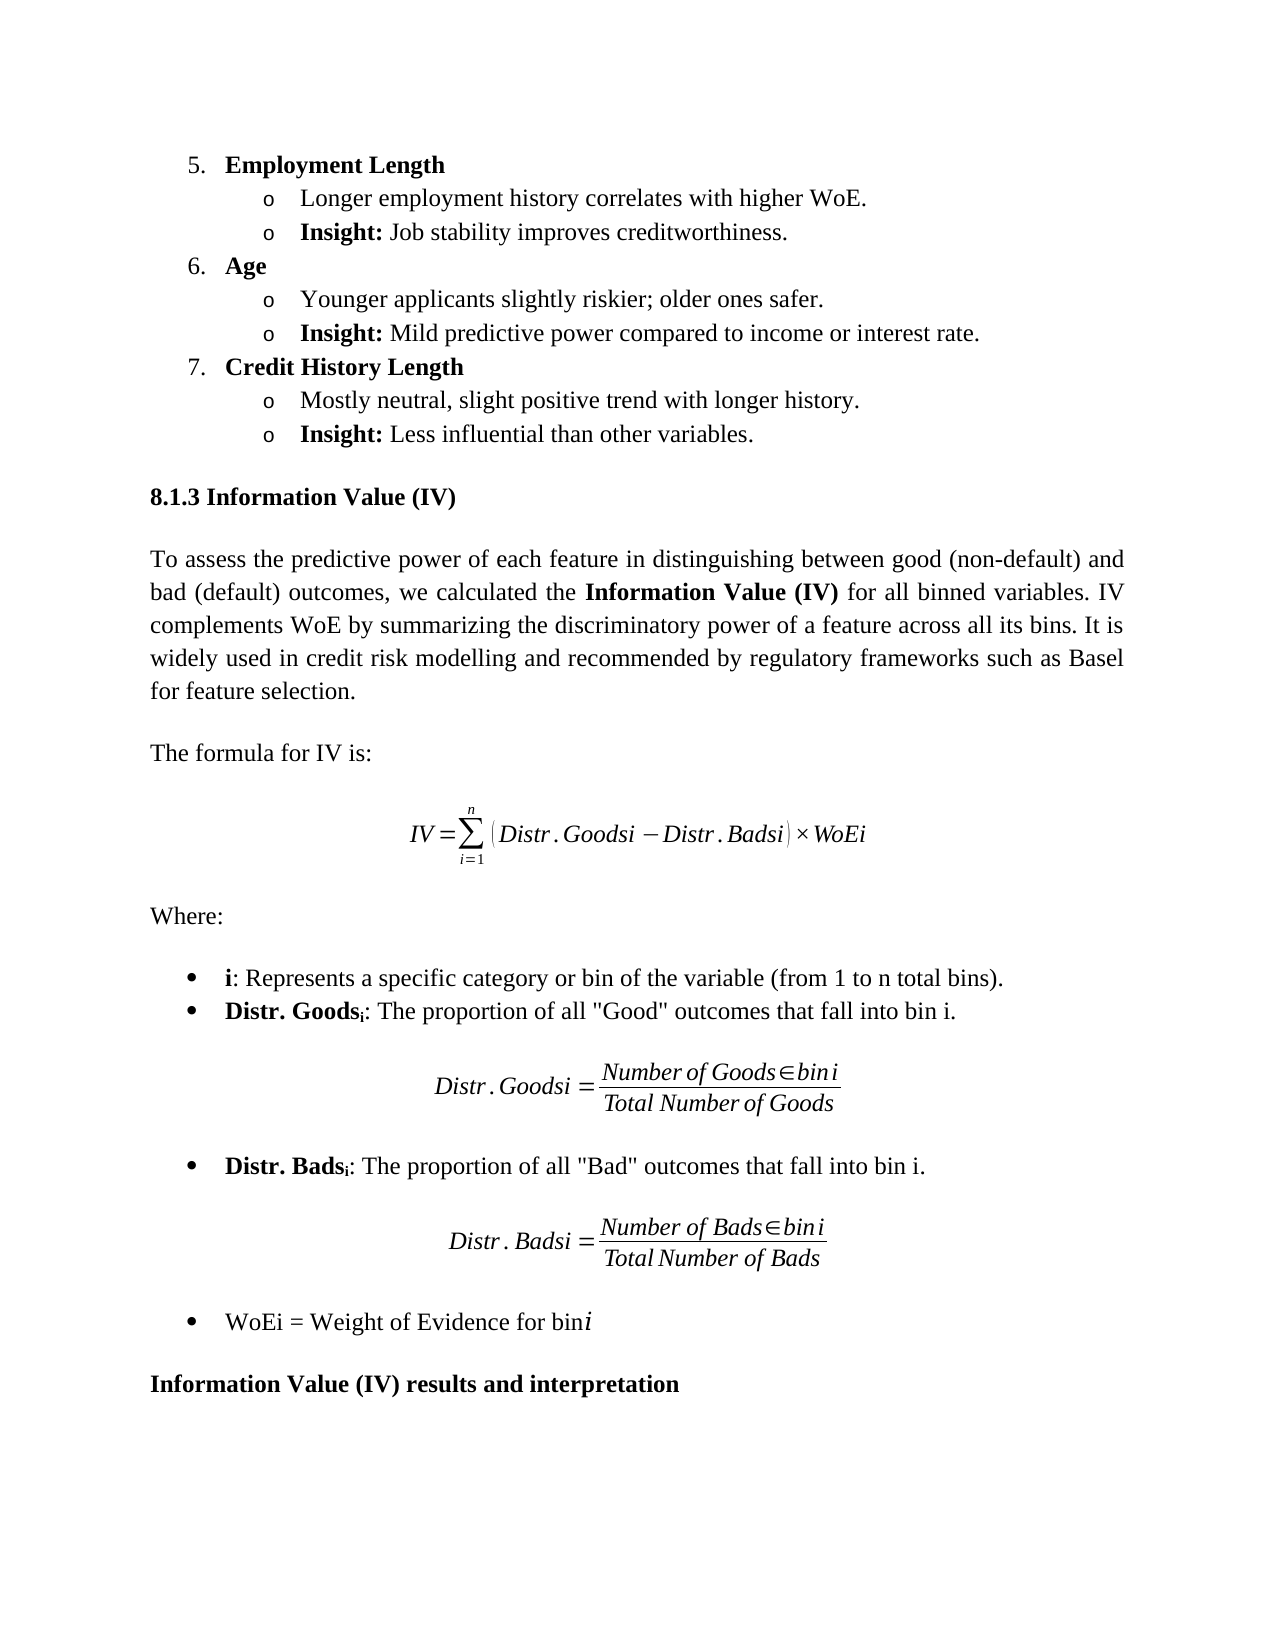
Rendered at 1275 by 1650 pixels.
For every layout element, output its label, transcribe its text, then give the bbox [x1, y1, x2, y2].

list Age [187, 251, 1125, 280]
text 8.1.3 Information Value (IV) [150, 482, 1125, 511]
list Distr. Badsi​: The proportion of all "Bad" outcomes that fall into bin i. [187, 1151, 1125, 1180]
list Distr. Goodsi​: The proportion of all "Good" outcomes that fall into bin i. [187, 996, 1125, 1025]
list Insight: Job stability improves creditworthiness. [262, 217, 1125, 247]
list Younger applicants slightly riskier; older ones safer. [262, 284, 1125, 313]
text To assess the predictive power of each feature in distinguishing between good (non-default) and bad (default) outcomes, we calculated the Information Value (IV) for all binned variables. IV complements WoE by summarizing the discriminatory power of a feature across all its bins. It is widely used in credit risk modelling and recommended by regulatory frameworks such as Basel for feature selection. [150, 544, 1125, 705]
list Insight: Mild predictive power compared to income or interest rate. [262, 318, 1125, 347]
list Credit History Length [187, 352, 1125, 381]
text Where: [150, 901, 1125, 930]
list i: Represents a specific category or bin of the variable (from 1 to n total bins). [187, 963, 1125, 992]
list Mostly neutral, slight positive trend with longer history. [262, 385, 1125, 414]
list WoEi = Weight of Evidence for bin𝑖 [187, 1305, 1125, 1336]
list Longer employment history correlates with higher WoE. [262, 183, 1125, 213]
text The formula for IV is: [150, 738, 1125, 767]
list Employment Length [187, 150, 1125, 179]
list Insight: Less influential than other variables. [262, 419, 1125, 448]
text Information Value (IV) results and interpretation [150, 1369, 1125, 1398]
